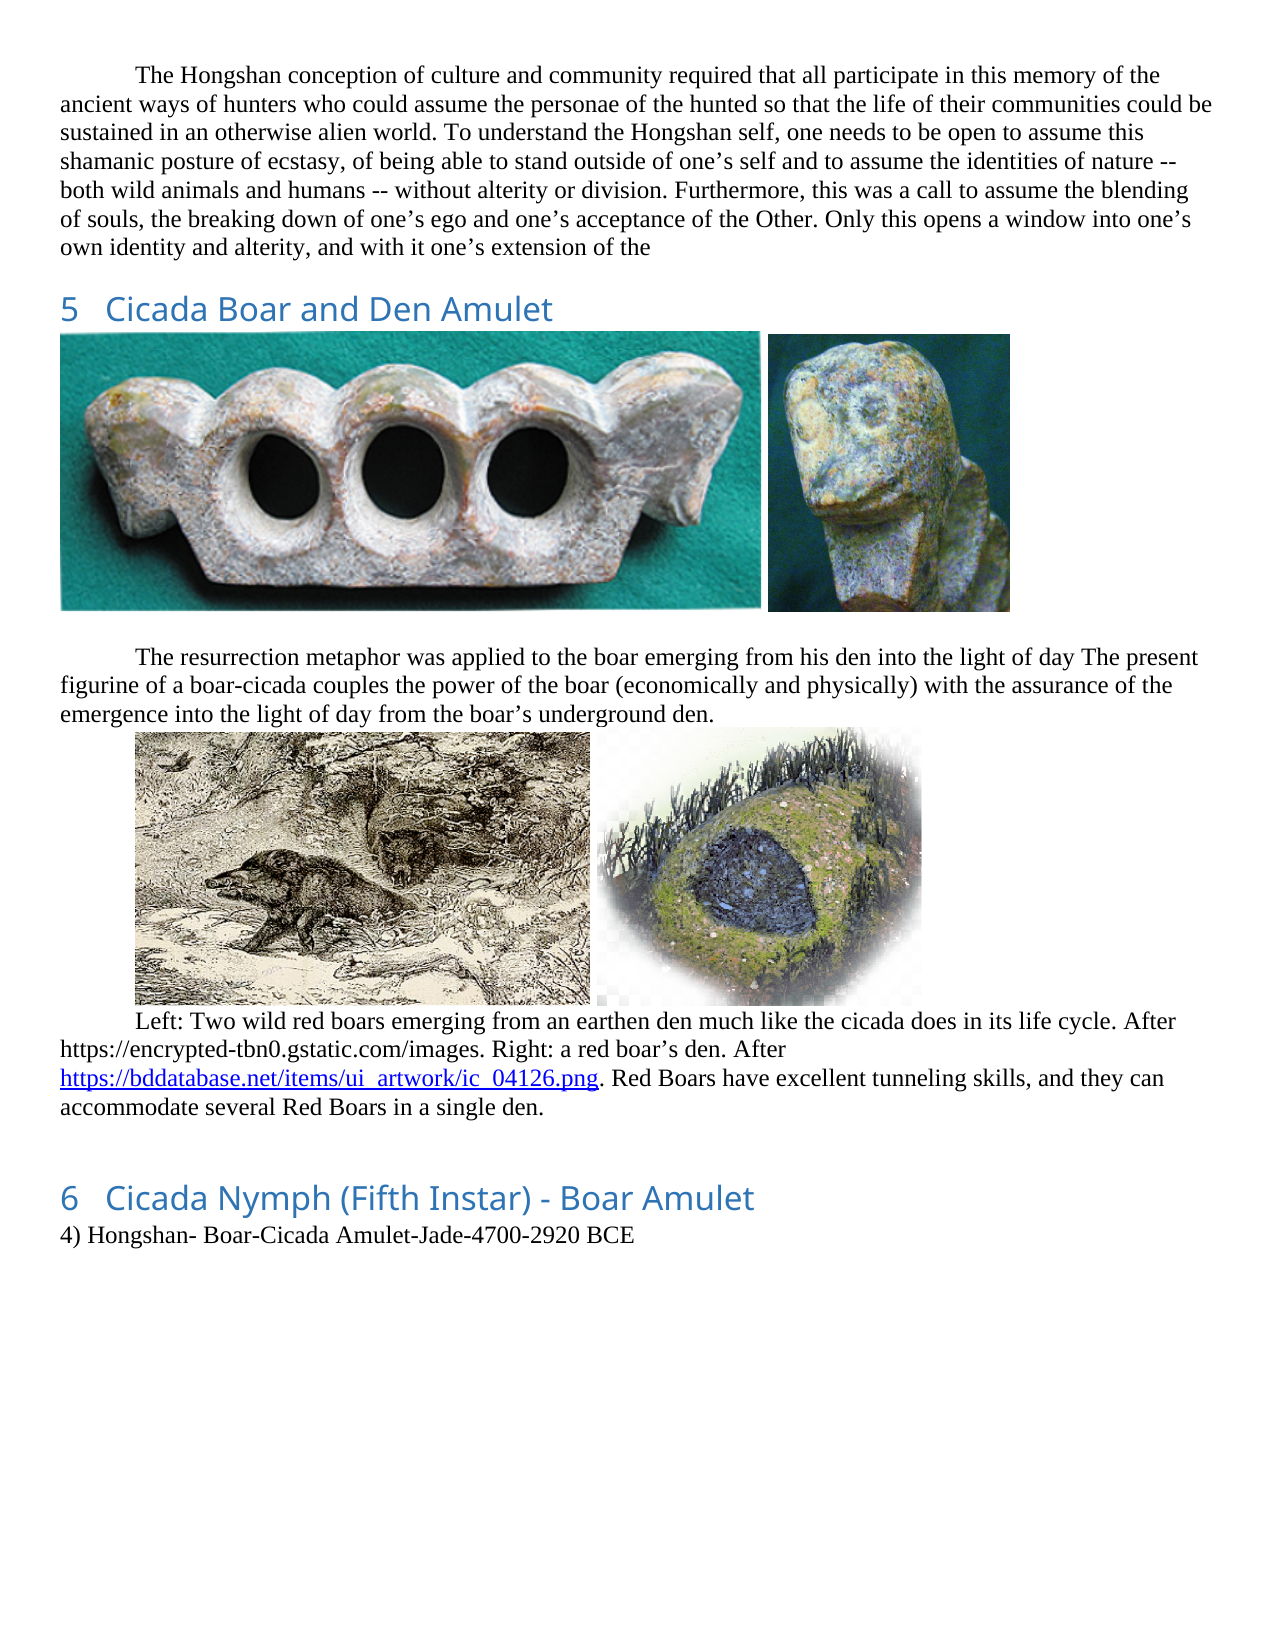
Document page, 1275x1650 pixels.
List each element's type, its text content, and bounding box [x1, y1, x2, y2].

text The resurrection metaphor was applied to the boar emerging from his den into the light of day The present figurine of a boar-cicada couples the power of the boar (economically and physically) with the assurance of the emergence into the light of day from the boar’s underground den. [60, 642, 1215, 728]
text Left: Two wild red boars emerging from an earthen den much like the cicada does in its life cycle. After https://encrypted-tbn0.gstatic.com/images. Right: a red boar’s den. After https://bddatabase.net/items/ui_artwork/ic_04126.png. Red Boars have excellent tunneling skills, and they can accommodate several Red Boars in a single den. [60, 1006, 1215, 1121]
text The Hongshan conception of culture and community required that all participate in this memory of the ancient ways of hunters who could assume the personae of the hunted so that the life of their communities could be sustained in an otherwise alien world. To understand the Hongshan self, one needs to be open to assume this shamanic posture of ecstasy, of being able to stand outside of one’s self and to assume the identities of nature -- both wild animals and humans -- without alterity or division. Furthermore, this was a call to assume the blending of souls, the breaking down of one’s ego and one’s acceptance of the Other. Only this opens a window into one’s own identity and alterity, and with it one’s extension of the [60, 60, 1215, 261]
text 4) Hongshan- Boar-Cicada Amulet-Jade-4700-2920 BCE [60, 1220, 1215, 1249]
picture [768, 334, 1010, 612]
subtitle Cicada Nymph (Fifth Instar) - Boar Amulet [60, 1174, 1215, 1220]
picture [596, 727, 923, 1006]
subtitle Cicada Boar and Den Amulet [60, 286, 1215, 332]
